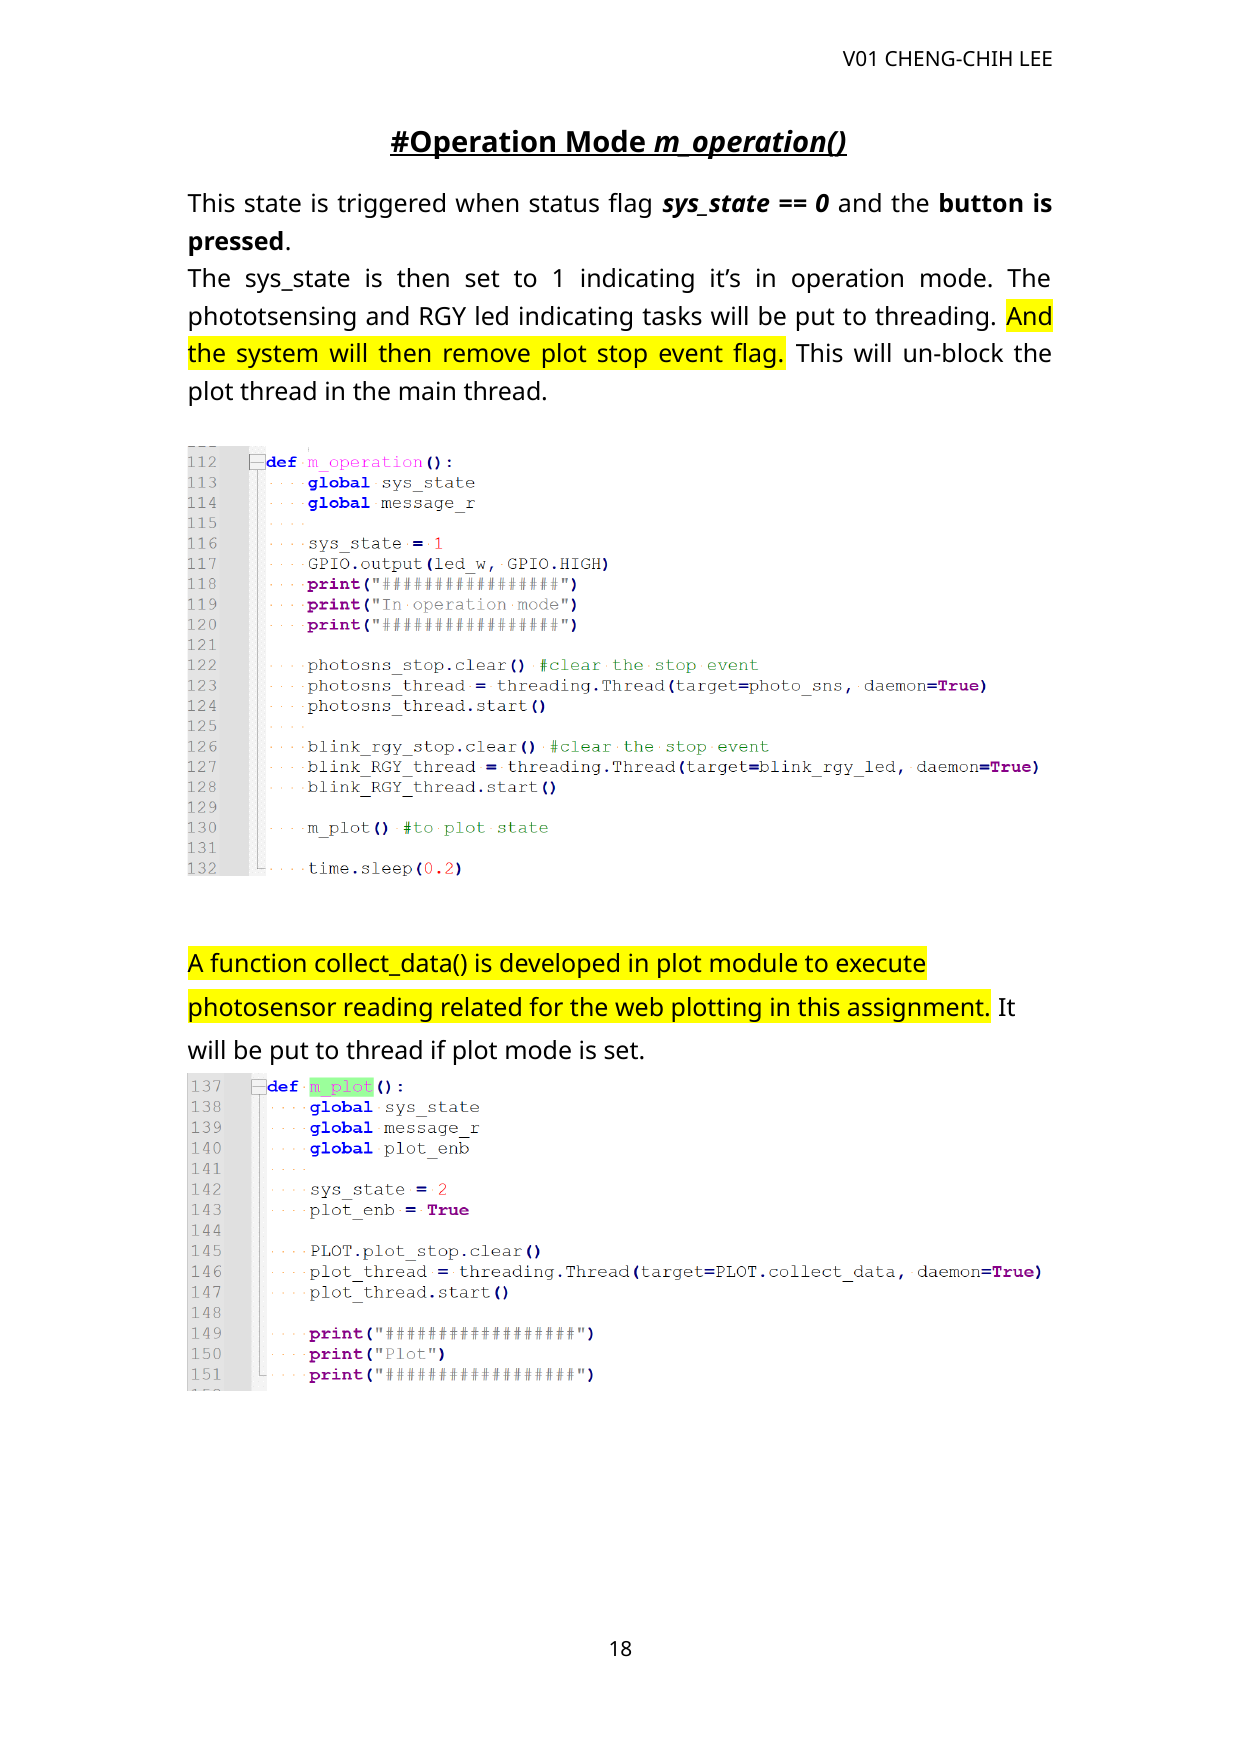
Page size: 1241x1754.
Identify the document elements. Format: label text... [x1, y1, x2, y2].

text #Operation Mode m_operation() [187, 103, 1053, 178]
picture [187, 446, 1053, 876]
picture [187, 1073, 1053, 1391]
text This state is triggered when status flag sys_state == 0 and the button is pressed. [187, 184, 1053, 259]
text The sys_state is then set to 1 indicating it’s in operation mode. The phototsensing and RGY led indicating tasks will be put to threading. And the system will then remove plot stop event flag. This will un-block the plot thread in the main thread. [187, 259, 1053, 409]
text A function collect_data() is developed in plot module to execute photosensor reading related for the web plotting in this assignment. It will be put to thread if plot mode is set. [187, 944, 1053, 1068]
